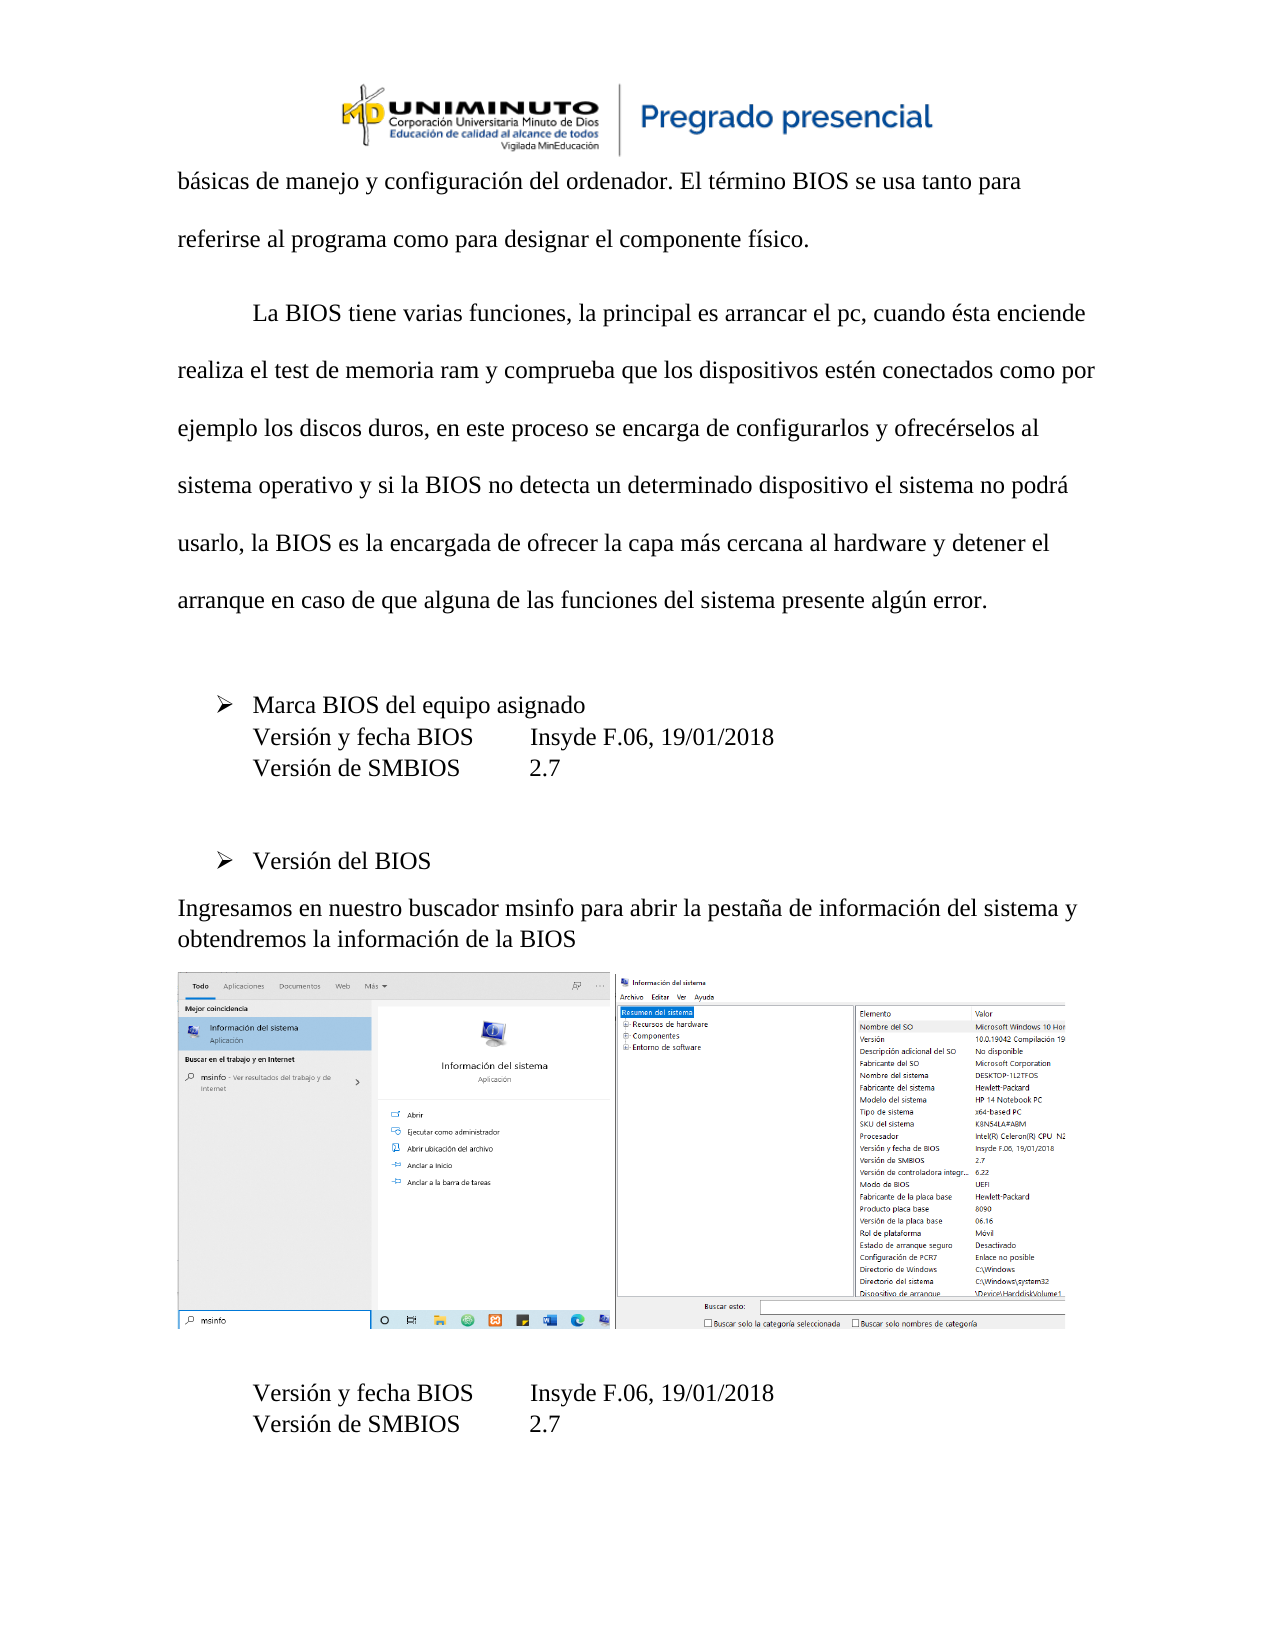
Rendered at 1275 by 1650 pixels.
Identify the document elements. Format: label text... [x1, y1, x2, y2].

list Marca BIOS del equipo asignado [215, 691, 1098, 719]
picture [615, 974, 1066, 1329]
list Versión de SMBIOS 2.7 [252, 1409, 1098, 1438]
text La BIOS tiene varias funciones, la principal es arrancar el pc, cuando ésta enciende realiza el test de memoria ram y comprueba que los dispositivos estén conectados como por ejemplo los discos duros, en este proceso se encarga de configurarlos y ofrecérselos al sistema operativo y si la BIOS no detecta un determinado dispositivo el sistema no podrá usarlo, la BIOS es la encargada de ofrecer la capa más cercana al hardware y detener el arranque en caso de que alguna de las funciones del sistema presente algún error. [177, 298, 1098, 614]
list Versión del BIOS [215, 846, 1098, 874]
list Versión y fecha BIOS Insyde F.06, 19/01/2018 [252, 1378, 1098, 1407]
picture [177, 73, 1098, 167]
picture [177, 972, 610, 1329]
list Versión de SMBIOS 2.7 [252, 753, 1098, 781]
text Ingresamos en nuestro buscador msinfo para abrir la pestaña de información del sistema y obtendremos la información de la BIOS [177, 893, 1098, 953]
list Versión y fecha BIOS Insyde F.06, 19/01/2018 [252, 722, 1098, 750]
